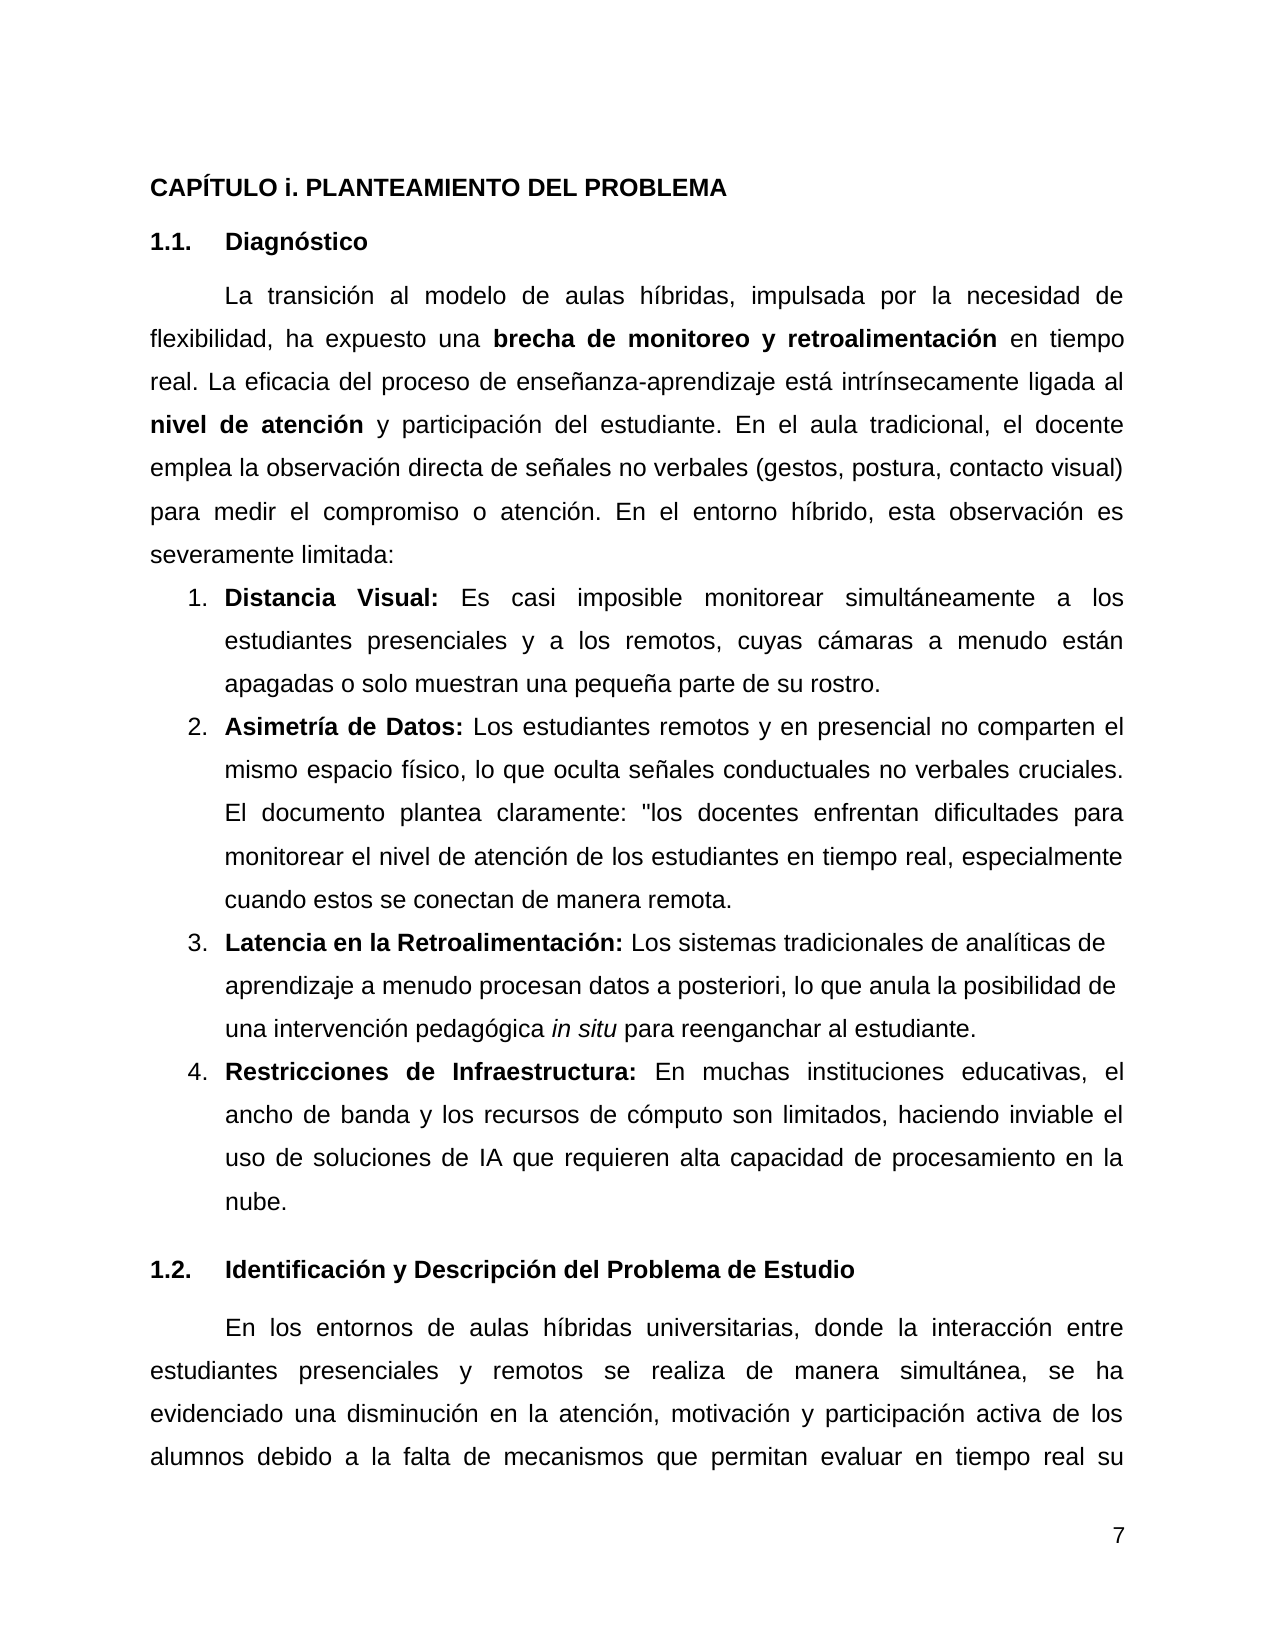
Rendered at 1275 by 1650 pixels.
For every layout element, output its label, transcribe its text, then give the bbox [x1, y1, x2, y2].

list Asimetría de Datos: Los estudiantes remotos y en presencial no comparten el mismo espacio físico, lo que oculta señales conductuales no verbales cruciales. El documento plantea claramente: "los docentes enfrentan dificultades para monitorear el nivel de atención de los estudiantes en tiempo real, especialmente cuando estos se conectan de manera remota. [187, 712, 1125, 913]
text La transición al modelo de aulas híbridas, impulsada por la necesidad de flexibilidad, ha expuesto una brecha de monitoreo y retroalimentación en tiempo real. La eficacia del proceso de enseñanza-aprendizaje está intrínsecamente ligada al nivel de atención y participación del estudiante. En el aula tradicional, el docente emplea la observación directa de señales no verbales (gestos, postura, contacto visual) para medir el compromiso o atención. En el entorno híbrido, esta observación es severamente limitada: [150, 281, 1125, 568]
list Latencia en la Retroalimentación: Los sistemas tradicionales de analíticas de aprendizaje a menudo procesan datos a posteriori, lo que anula la posibilidad de una intervención pedagógica in situ para reenganchar al estudiante. [187, 928, 1125, 1043]
list Distancia Visual: Es casi imposible monitorear simultáneamente a los estudiantes presenciales y a los remotos, cuyas cámaras a menudo están apagadas o solo muestran una pequeña parte de su rostro. [187, 583, 1125, 698]
subtitle CAPÍTULO i. PLANTEAMIENTO DEL PROBLEMA [150, 173, 1125, 202]
subtitle Identificación y Descripción del Problema de Estudio [150, 1255, 1125, 1283]
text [150, 1313, 1125, 1471]
subtitle Diagnóstico [150, 227, 1125, 256]
list Restricciones de Infraestructura: En muchas instituciones educativas, el ancho de banda y los recursos de cómputo son limitados, haciendo inviable el uso de soluciones de IA que requieren alta capacidad de procesamiento en la nube. [187, 1057, 1125, 1215]
